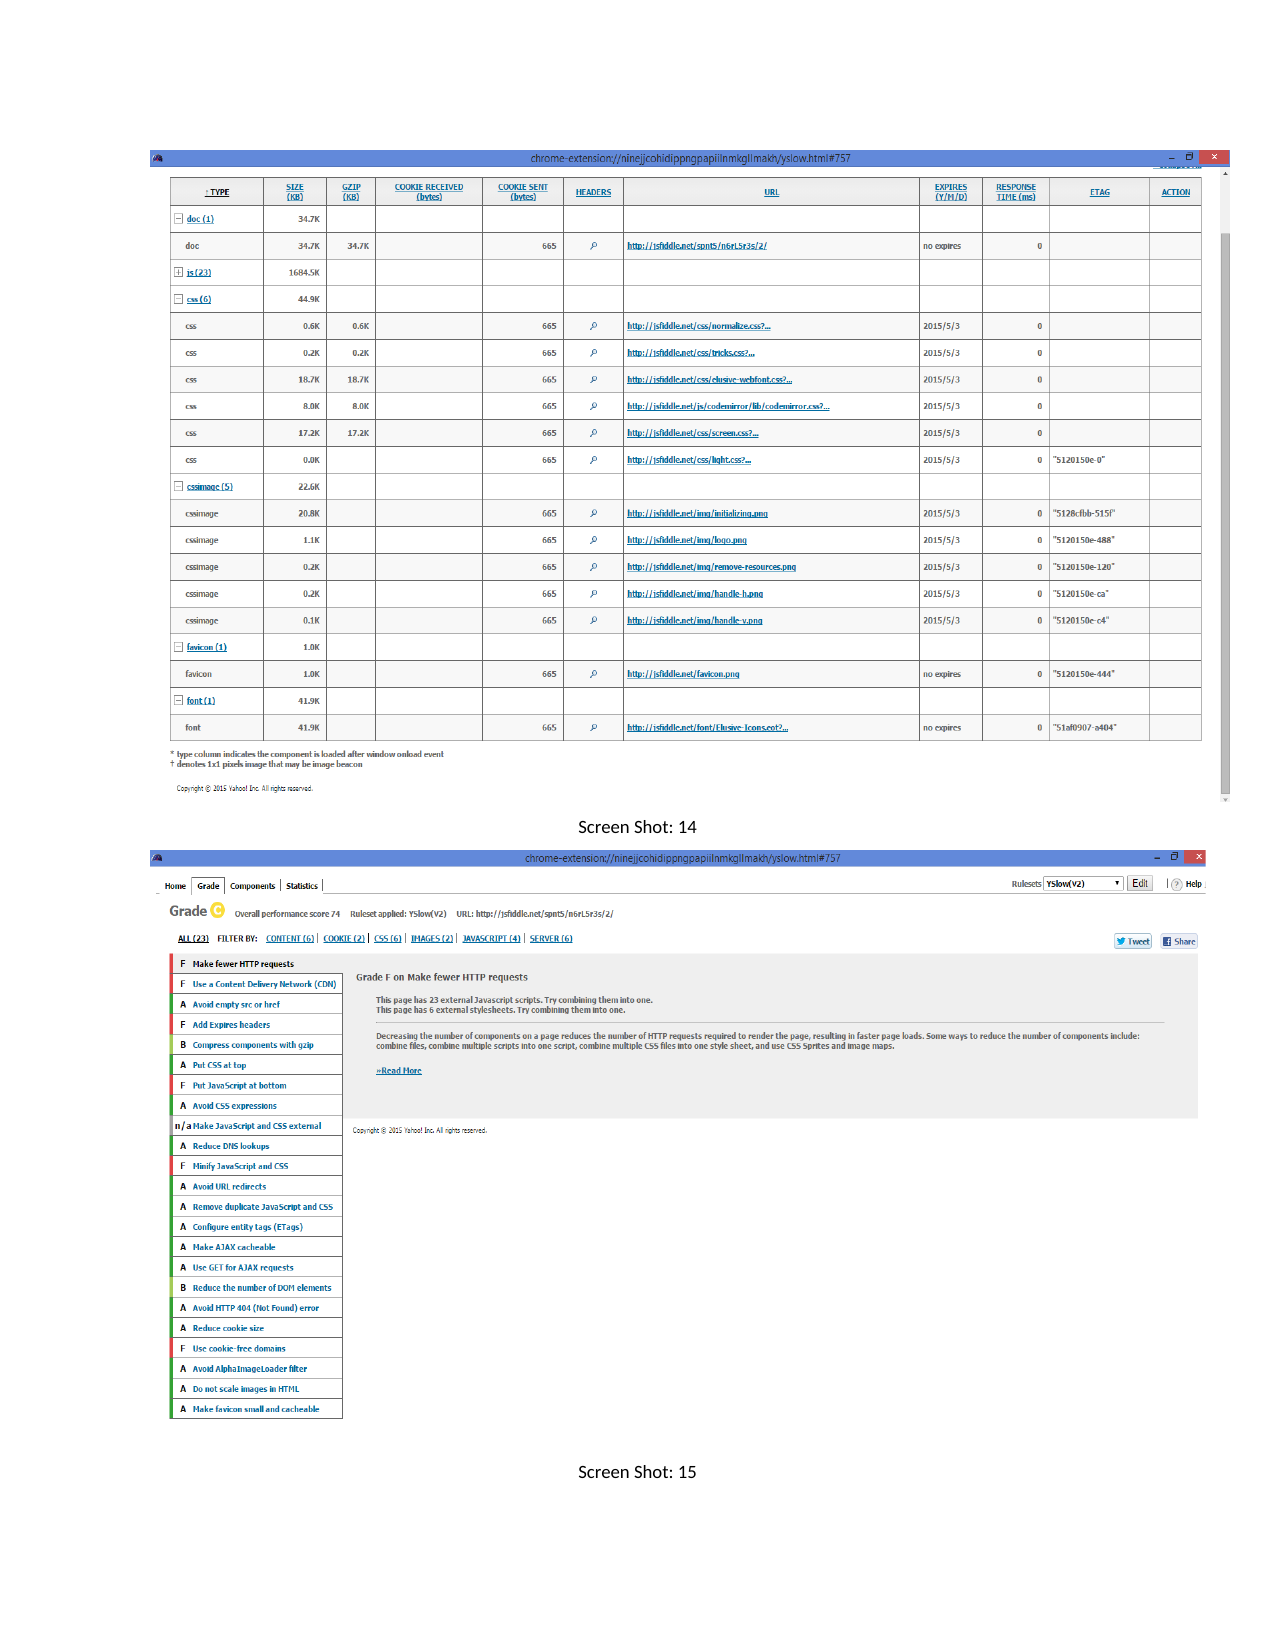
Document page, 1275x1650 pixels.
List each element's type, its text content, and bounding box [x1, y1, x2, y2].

list Screen Shot: 15 [150, 1461, 1125, 1484]
picture [150, 150, 1230, 802]
picture [150, 850, 1206, 1447]
list Screen Shot: 14 [150, 816, 1125, 838]
